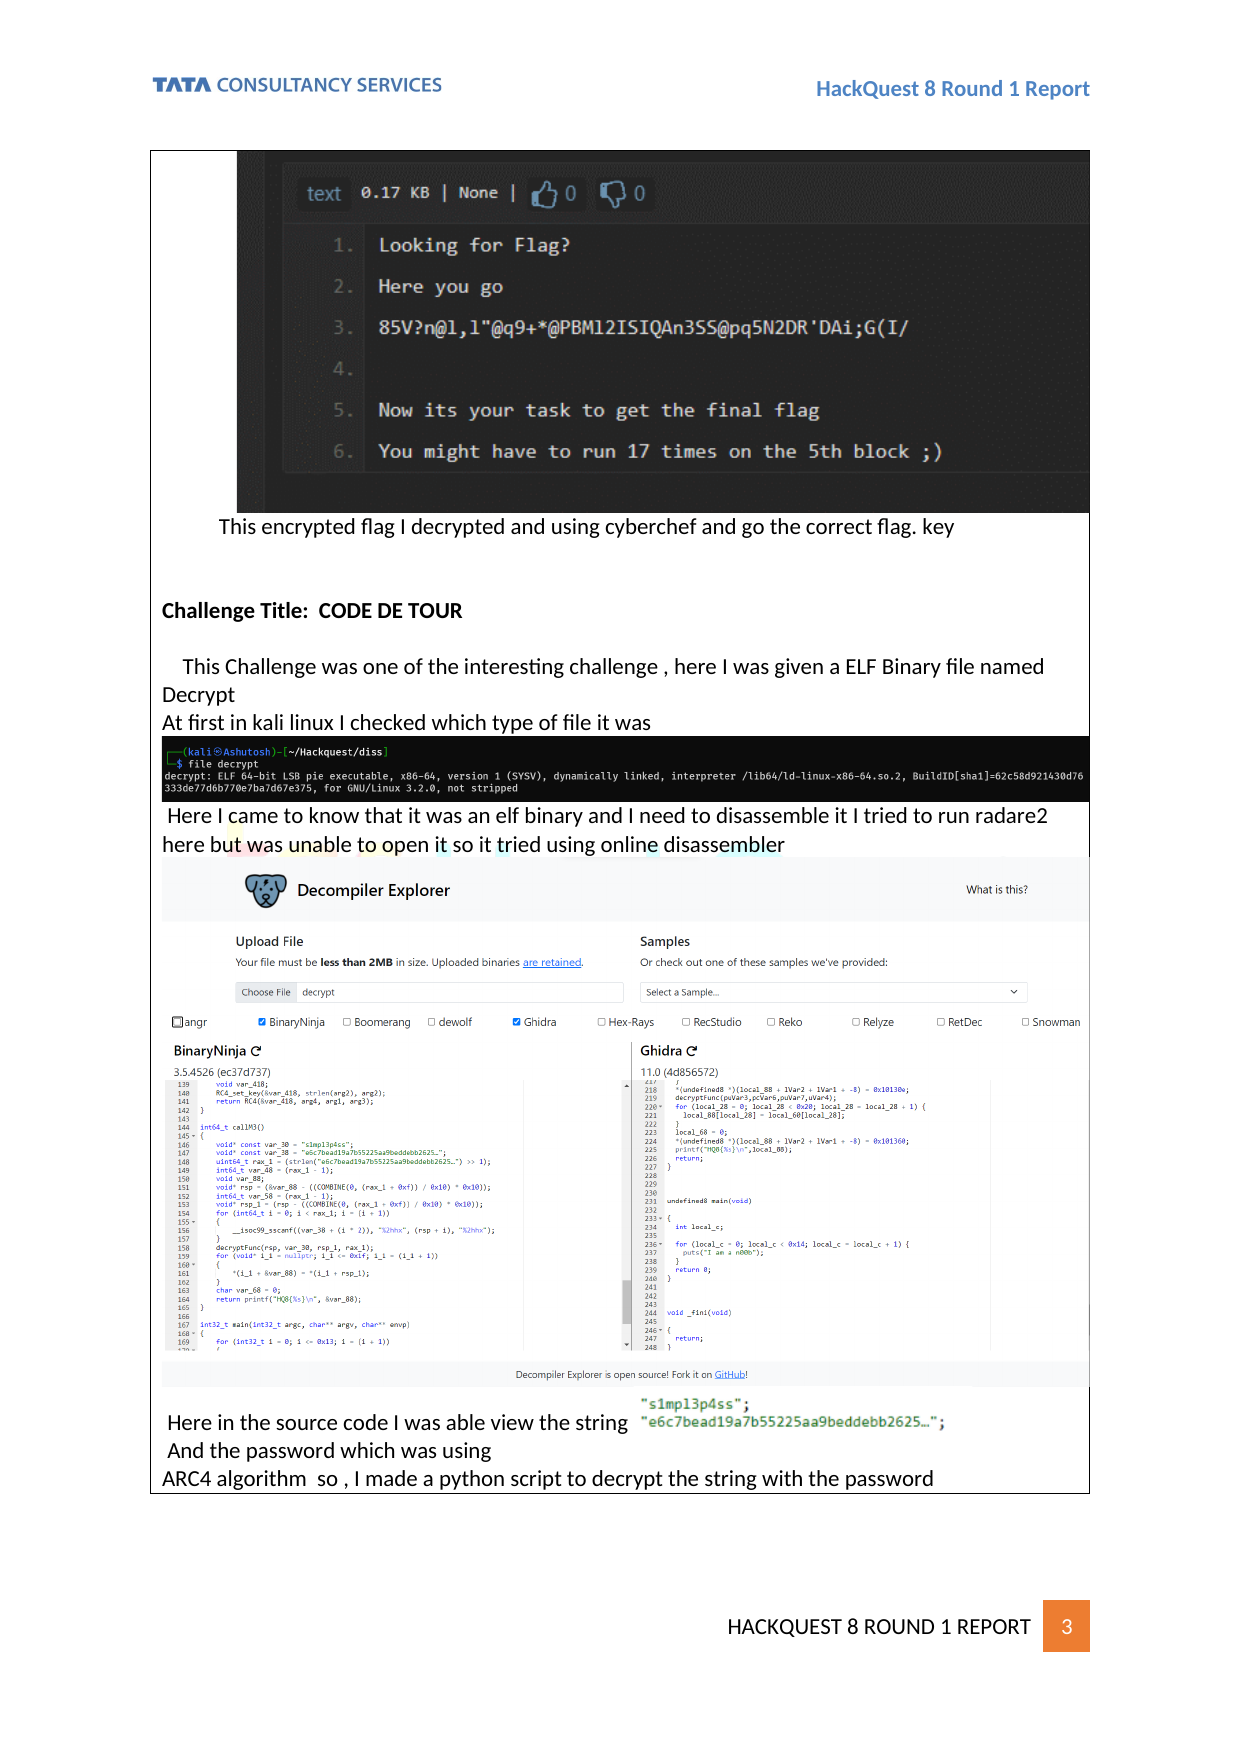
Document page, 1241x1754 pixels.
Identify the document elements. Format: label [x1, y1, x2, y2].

picture [161, 736, 1090, 802]
picture [152, 77, 442, 92]
table_cell [151, 151, 1089, 1492]
picture [236, 151, 1090, 513]
picture [161, 857, 1090, 1431]
